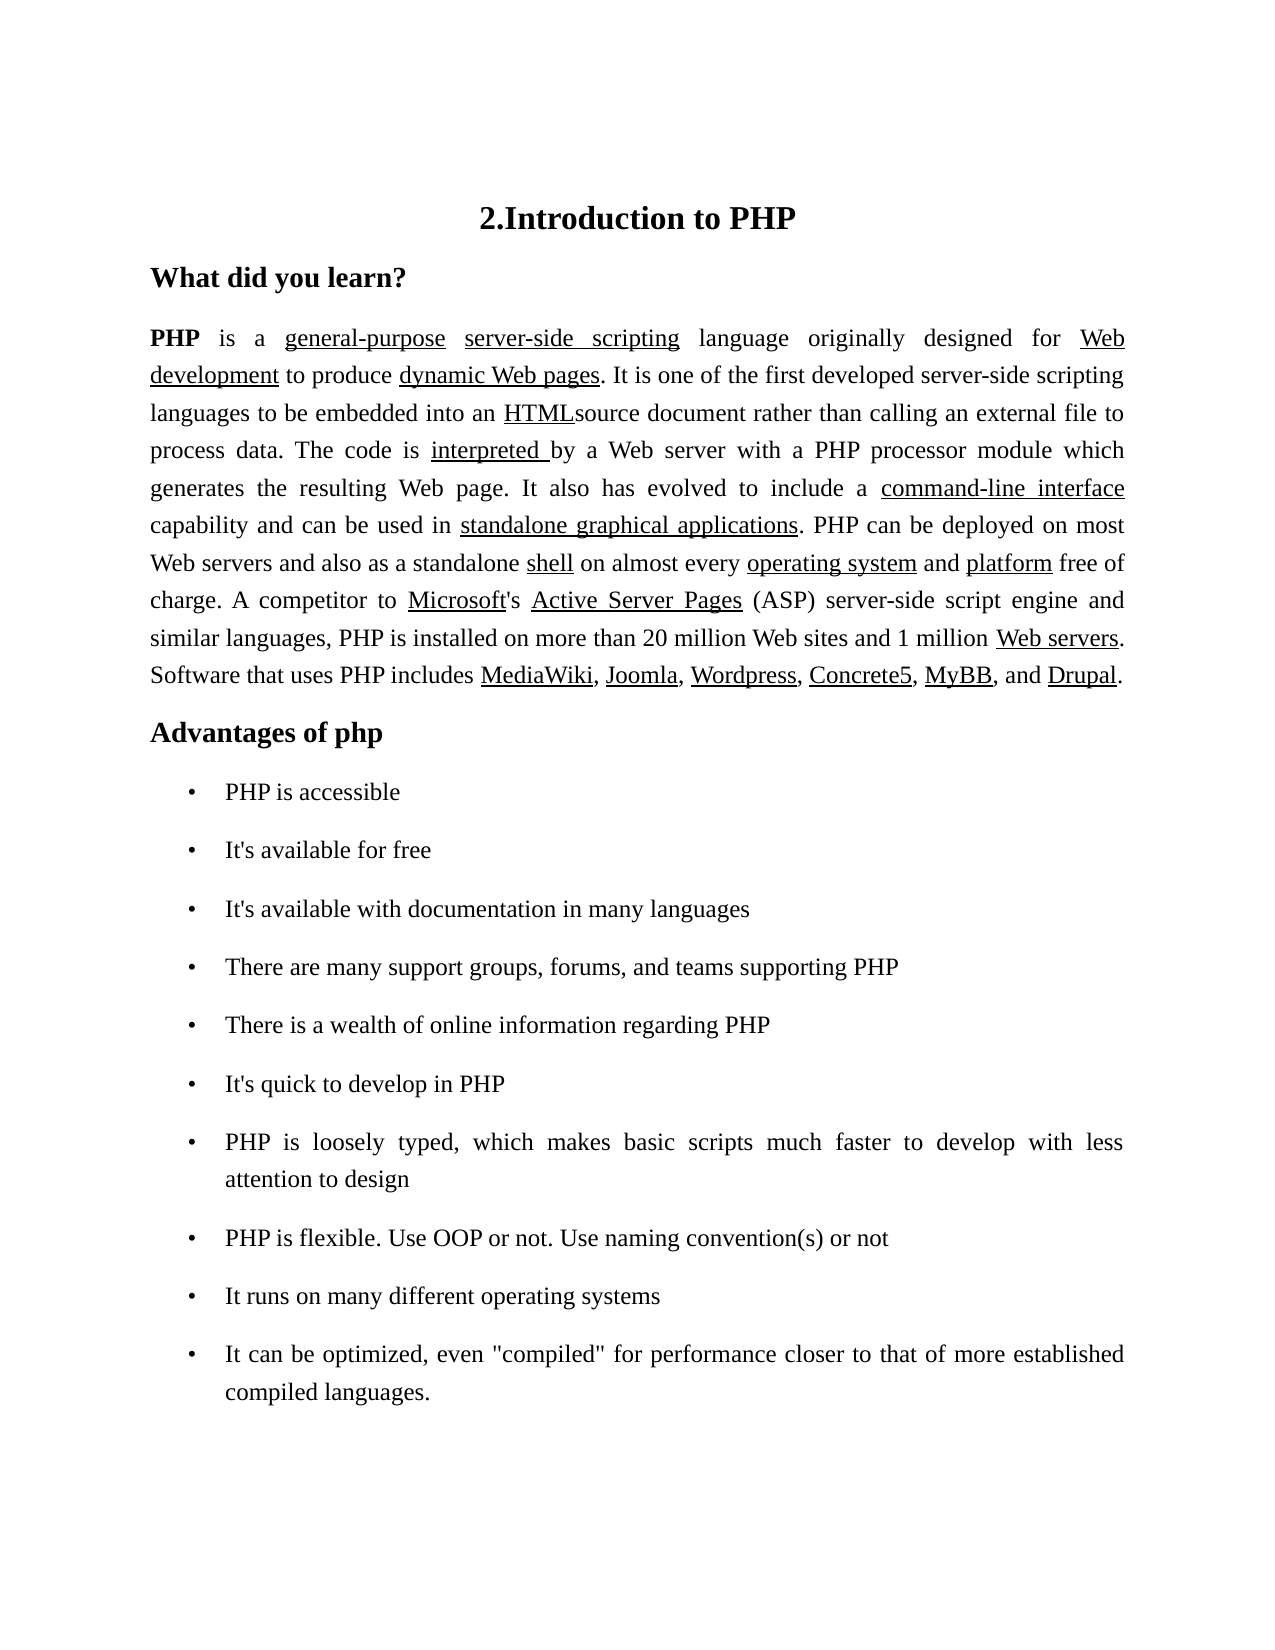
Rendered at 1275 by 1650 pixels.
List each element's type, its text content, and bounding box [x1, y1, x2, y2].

list It's available for free [187, 829, 1125, 866]
list It's quick to develop in PHP [187, 1062, 1125, 1099]
list It's available with documentation in many languages [187, 887, 1125, 924]
list It can be optimized, even "compiled" for performance closer to that of more established compiled languages. [187, 1333, 1125, 1408]
text What did you learn? [150, 258, 1125, 295]
text PHP is a general-purpose server-side scripting language originally designed for Web development to produce dynamic Web pages. It is one of the first developed server-side scripting languages to be embedded into an HTMLsource document rather than calling an external file to process data. The code is interpreted by a Web server with a PHP processor module which generates the resulting Web page. It also has evolved to include a command-line interface capability and can be used in standalone graphical applications. PHP can be deployed on most Web servers and also as a standalone shell on almost every operating system and platform free of charge. A competitor to Microsoft's Active Server Pages (ASP) server-side script engine and similar languages, PHP is installed on more than 20 million Web sites and 1 million Web servers. Software that uses PHP includes MediaWiki, Joomla, Wordpress, Concrete5, MyBB, and Drupal. [150, 316, 1125, 691]
text Advantages of php [150, 712, 1125, 749]
list PHP is loosely typed, which makes basic scripts much faster to develop with less attention to design [187, 1120, 1125, 1195]
list There are many support groups, forums, and teams supporting PHP [187, 945, 1125, 983]
list It runs on many different operating systems [187, 1274, 1125, 1312]
list PHP is flexible. Use OOP or not. Use naming convention(s) or not [187, 1216, 1125, 1254]
list There is a wealth of online information regarding PHP [187, 1004, 1125, 1041]
text 2.Introduction to PHP [150, 199, 1125, 237]
list PHP is accessible [187, 770, 1125, 808]
